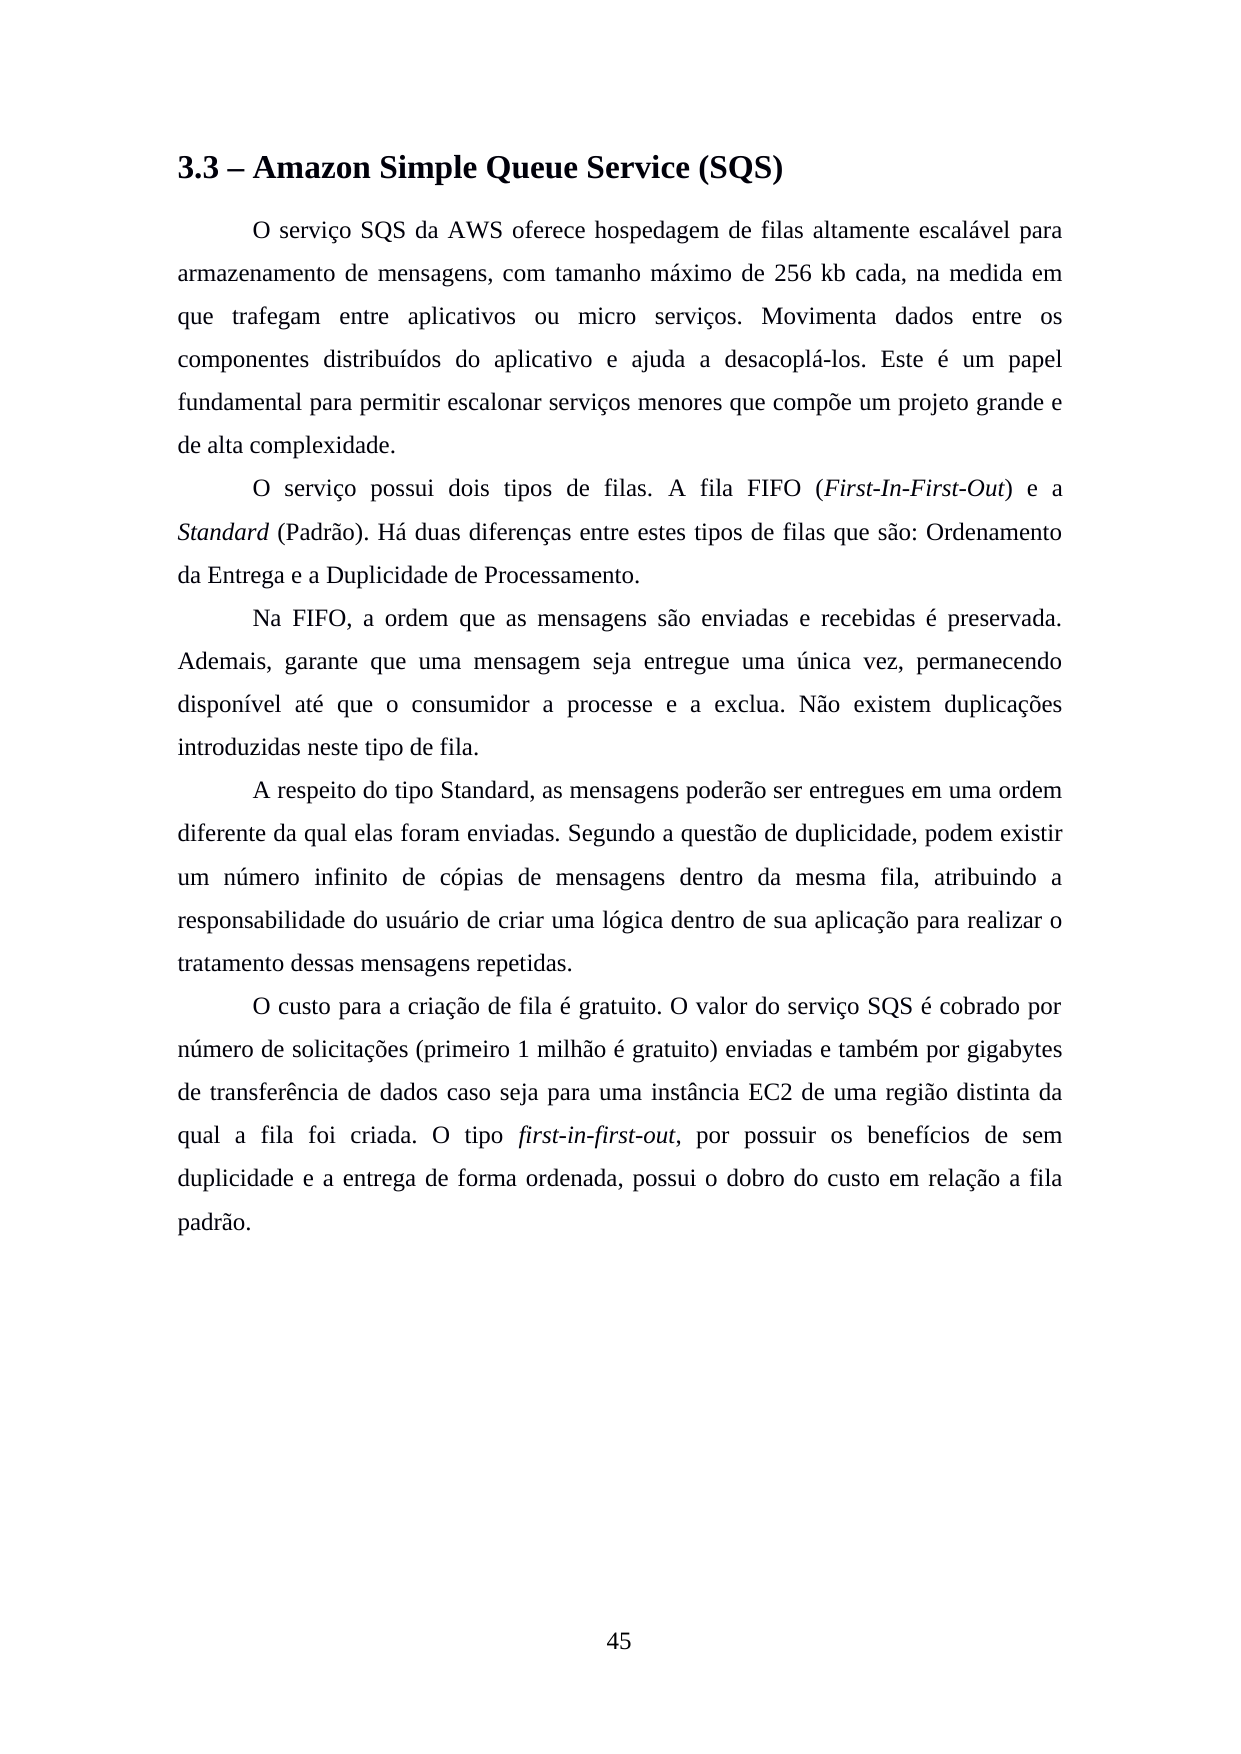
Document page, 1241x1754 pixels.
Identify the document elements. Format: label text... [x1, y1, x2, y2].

text A respeito do tipo Standard, as mensagens poderão ser entregues em uma ordem diferente da qual elas foram enviadas. Segundo a questão de duplicidade, podem existir um número infinito de cópias de mensagens dentro da mesma fila, atribuindo a responsabilidade do usuário de criar uma lógica dentro de sua aplicação para realizar o tratamento dessas mensagens repetidas. [177, 775, 1063, 977]
text O serviço possui dois tipos de filas. A fila FIFO (First-In-First-Out) e a Standard (Padrão). Há duas diferenças entre estes tipos de filas que são: Ordenamento da Entrega e a Duplicidade de Processamento. [177, 473, 1063, 588]
text Na FIFO, a ordem que as mensagens são enviadas e recebidas é preservada. Ademais, garante que uma mensagem seja entregue uma única vez, permanecendo disponível até que o consumidor a processe e a exclua. Não existem duplicações introduzidas neste tipo de fila. [177, 603, 1063, 761]
text O serviço SQS da AWS oferece hospedagem de filas altamente escalável para armazenamento de mensagens, com tamanho máximo de 256 kb cada, na medida em que trafegam entre aplicativos ou micro serviços. Movimenta dados entre os componentes distribuídos do aplicativo e ajuda a desacoplá-los. Este é um papel fundamental para permitir escalonar serviços menores que compõe um projeto grande e de alta complexidade. [177, 215, 1063, 459]
text O custo para a criação de fila é gratuito. O valor do serviço SQS é cobrado por número de solicitações (primeiro 1 milhão é gratuito) enviadas e também por gigabytes de transferência de dados caso seja para uma instância EC2 de uma região distinta da qual a fila foi criada. O tipo first-in-first-out, por possuir os benefícios de sem duplicidade e a entrega de forma ordenada, possui o dobro do custo em relação a fila padrão. [177, 991, 1063, 1235]
text 3.3 – Amazon Simple Queue Service (SQS) [177, 148, 1063, 186]
